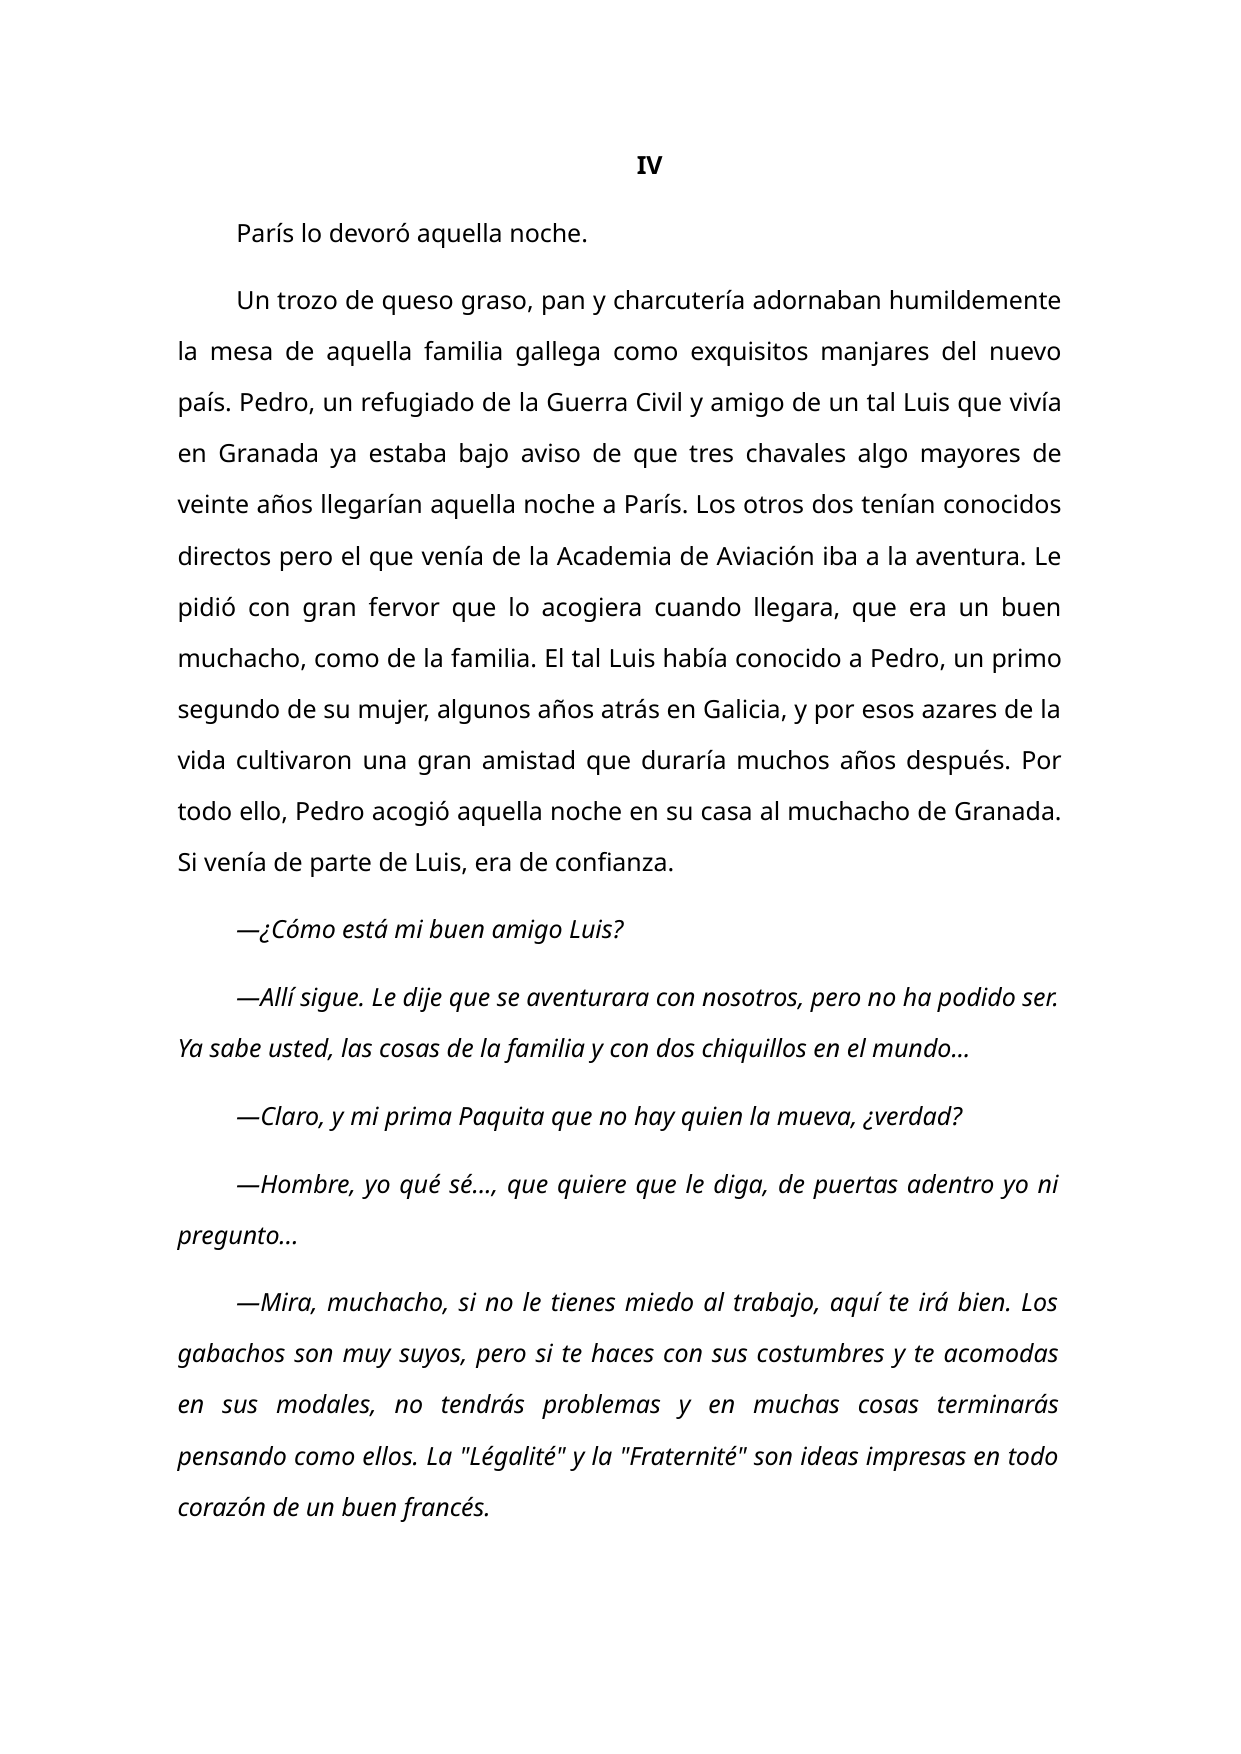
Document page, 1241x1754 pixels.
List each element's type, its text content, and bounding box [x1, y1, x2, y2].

text Un trozo de queso graso, pan y charcutería adornaban humildemente la mesa de aquella familia gallega como exquisitos manjares del nuevo país. Pedro, un refugiado de la Guerra Civil y amigo de un tal Luis que vivía en Granada ya estaba bajo aviso de que tres chavales algo mayores de veinte años llegarían aquella noche a París. Los otros dos tenían conocidos directos pero el que venía de la Academia de Aviación iba a la aventura. Le pidió con gran fervor que lo acogiera cuando llegara, que era un buen muchacho, como de la familia. El tal Luis había conocido a Pedro, un primo segundo de su mujer, algunos años atrás en Galicia, y por esos azares de la vida cultivaron una gran amistad que duraría muchos años después. Por todo ello, Pedro acogió aquella noche en su casa al muchacho de Granada. Si venía de parte de Luis, era de confianza. [177, 283, 1063, 878]
text París lo devoró aquella noche. [177, 215, 1063, 249]
text —Allí sigue. Le dije que se aventurara con nosotros, pero no ha podido ser. Ya sabe usted, las cosas de la familia y con dos chiquillos en el mundo... [177, 980, 1063, 1065]
text —Mira, muchacho, si no le tienes miedo al trabajo, aquí te irá bien. Los gabachos son muy suyos, pero si te haces con sus costumbres y te acomodas en sus modales, no tendrás problemas y en muchas cosas terminarás pensando como ellos. La "Légalité" y la "Fraternité" son ideas impresas en todo corazón de un buen francés. [177, 1285, 1063, 1523]
text —Hombre, yo qué sé..., que quiere que le diga, de puertas adentro yo ni pregunto... [177, 1166, 1063, 1251]
text —Claro, y mi prima Paquita que no hay quien la mueva, ¿verdad? [177, 1099, 1063, 1133]
text IV [177, 148, 1063, 182]
text —¿Cómo está mi buen amigo Luis? [177, 912, 1063, 946]
